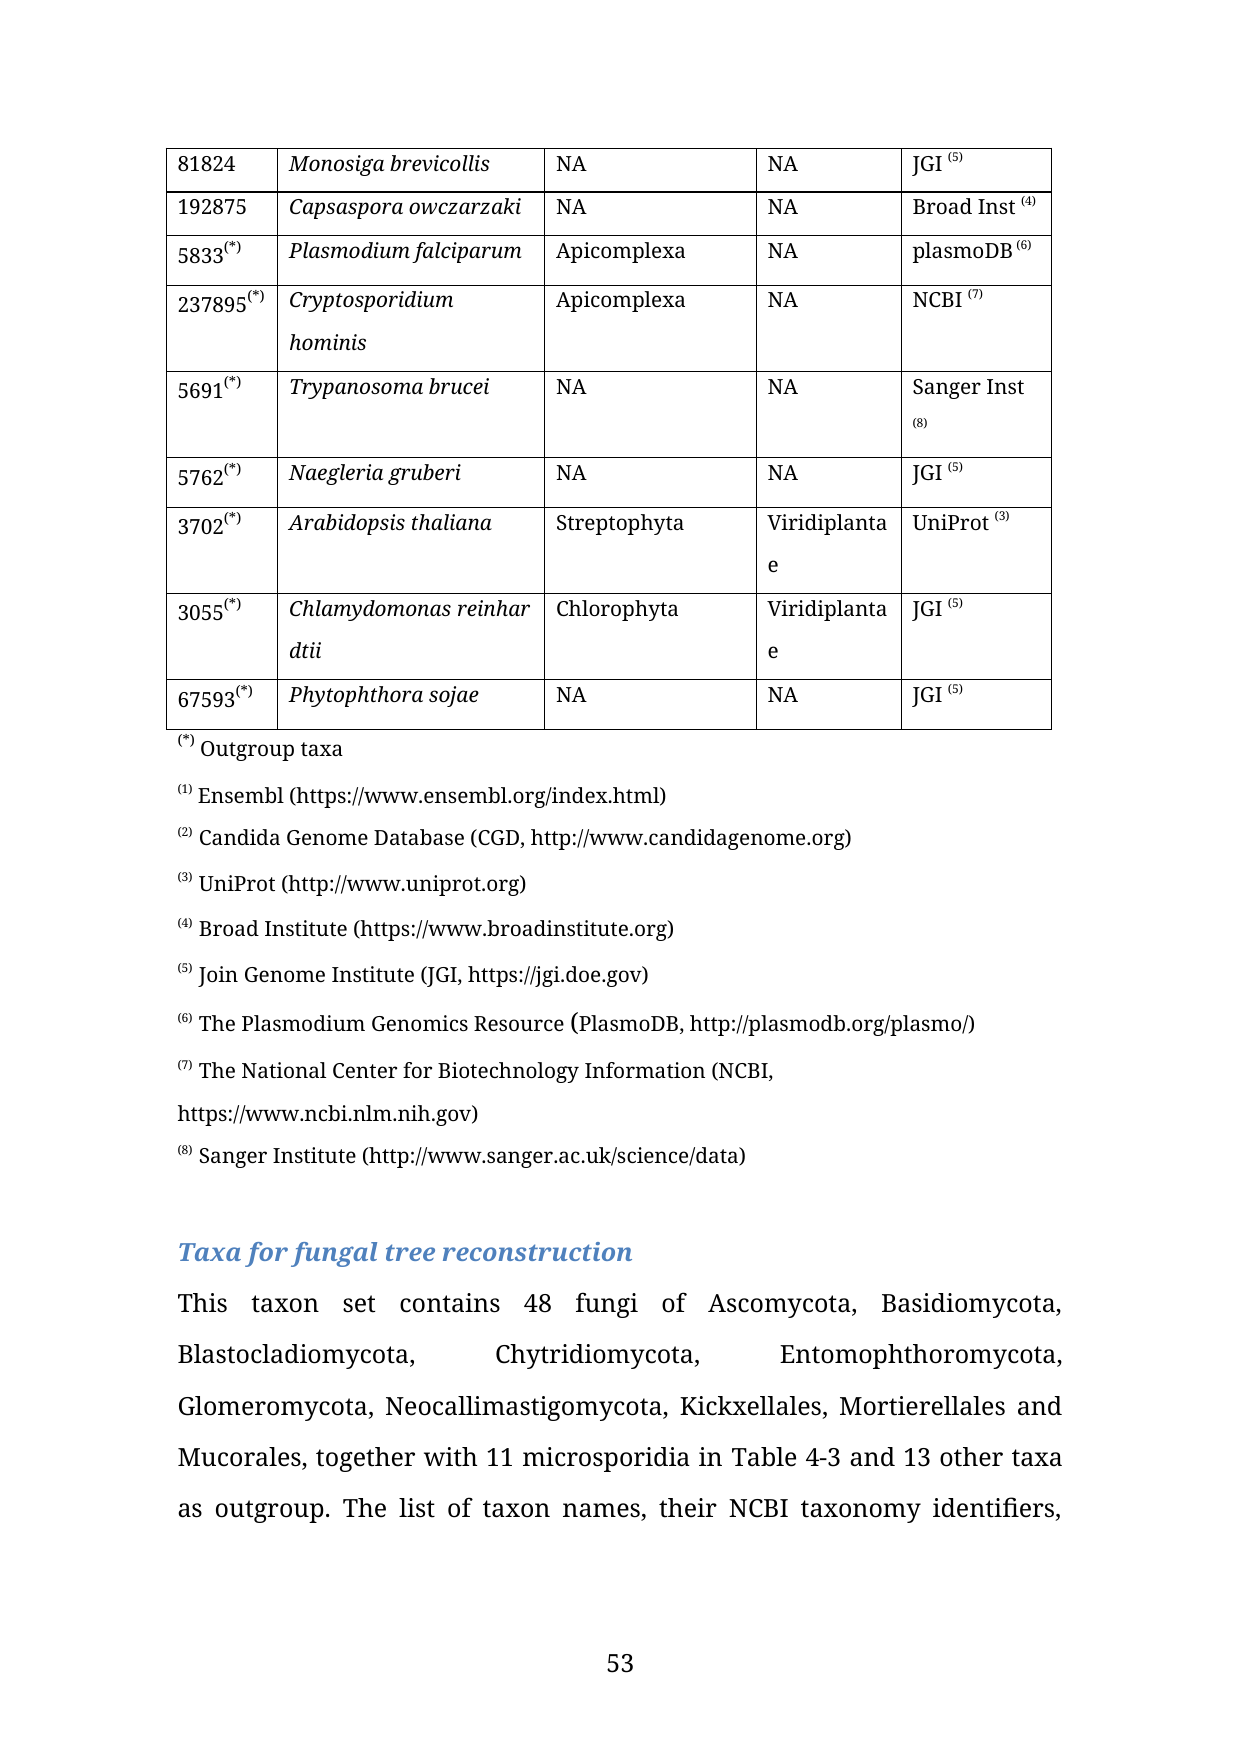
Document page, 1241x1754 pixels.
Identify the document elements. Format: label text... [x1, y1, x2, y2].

table_cell Monosiga brevicollis [278, 149, 544, 191]
table_cell 81824 [167, 149, 277, 191]
table_cell Apicomplexa [545, 286, 756, 371]
table_cell Cryptosporidium hominis [278, 286, 544, 371]
table_cell 5833(*) [167, 236, 277, 284]
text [177, 1286, 1063, 1524]
table_cell 5691(*) [167, 372, 277, 457]
table_cell Sanger Inst (8) [902, 372, 1051, 457]
text Taxa for fungal tree reconstruction [177, 1235, 1063, 1269]
table_cell Naegleria gruberi [278, 458, 544, 507]
table_cell plasmoDB (6) [902, 236, 1051, 284]
table_cell Capsaspora owczarzaki [278, 193, 544, 235]
table_cell Phytophthora sojae [278, 680, 544, 729]
table_cell NA [545, 458, 756, 507]
table_cell 5762(*) [167, 458, 277, 507]
table_cell Broad Inst (4) [902, 193, 1051, 235]
table_cell NA [757, 458, 901, 507]
table_cell Arabidopsis thaliana [278, 508, 544, 593]
table_cell NA [757, 149, 901, 191]
table_cell JGI (5) [902, 680, 1051, 729]
table_cell JGI (5) [902, 594, 1051, 679]
table_cell 237895(*) [167, 286, 277, 371]
table_cell JGI (5) [902, 458, 1051, 507]
table_cell JGI (5) [902, 149, 1051, 191]
table_cell NA [757, 286, 901, 371]
table_cell (*) Outgroup taxa (1) Ensembl (https://www.ensembl.org/index.html) (2) Candida Genome Database (CGD, http://www.candidagenome.org) (3) UniProt (http://www.uniprot.org) (4) Broad Institute (https://www.broadinstitute.org) (5) Join Genome Institute (JGI, https://jgi.doe.gov) (6) The Plasmodium Genomics Resource (PlasmoDB, http://plasmodb.org/plasmo/) (7) The National Center for Biotechnology Information (NCBI, https://www.ncbi.nlm.nih.gov) (8) Sanger Institute (http://www.sanger.ac.uk/science/data) [166, 730, 1052, 1184]
table_cell Streptophyta [545, 508, 756, 593]
table_cell Trypanosoma brucei [278, 372, 544, 457]
table_cell Chlorophyta [545, 594, 756, 679]
table_cell NA [757, 236, 901, 284]
table_cell NA [545, 680, 756, 729]
table_cell 3702(*) [167, 508, 277, 593]
table_cell Viridiplantae [757, 508, 901, 593]
table_cell 192875 [167, 193, 277, 235]
table_cell NA [545, 149, 756, 191]
table_cell NCBI (7) [902, 286, 1051, 371]
table_cell Chlamydomonas reinhardtii [278, 594, 544, 679]
table_cell Apicomplexa [545, 236, 756, 284]
table_cell NA [545, 193, 756, 235]
table_cell NA [757, 680, 901, 729]
table_cell 67593(*) [167, 680, 277, 729]
table_cell Viridiplantae [757, 594, 901, 679]
table_cell 3055(*) [167, 594, 277, 679]
table_cell UniProt (3) [902, 508, 1051, 593]
table_cell Plasmodium falciparum [278, 236, 544, 284]
table_cell NA [545, 372, 756, 457]
table_cell NA [757, 193, 901, 235]
table_cell NA [757, 372, 901, 457]
